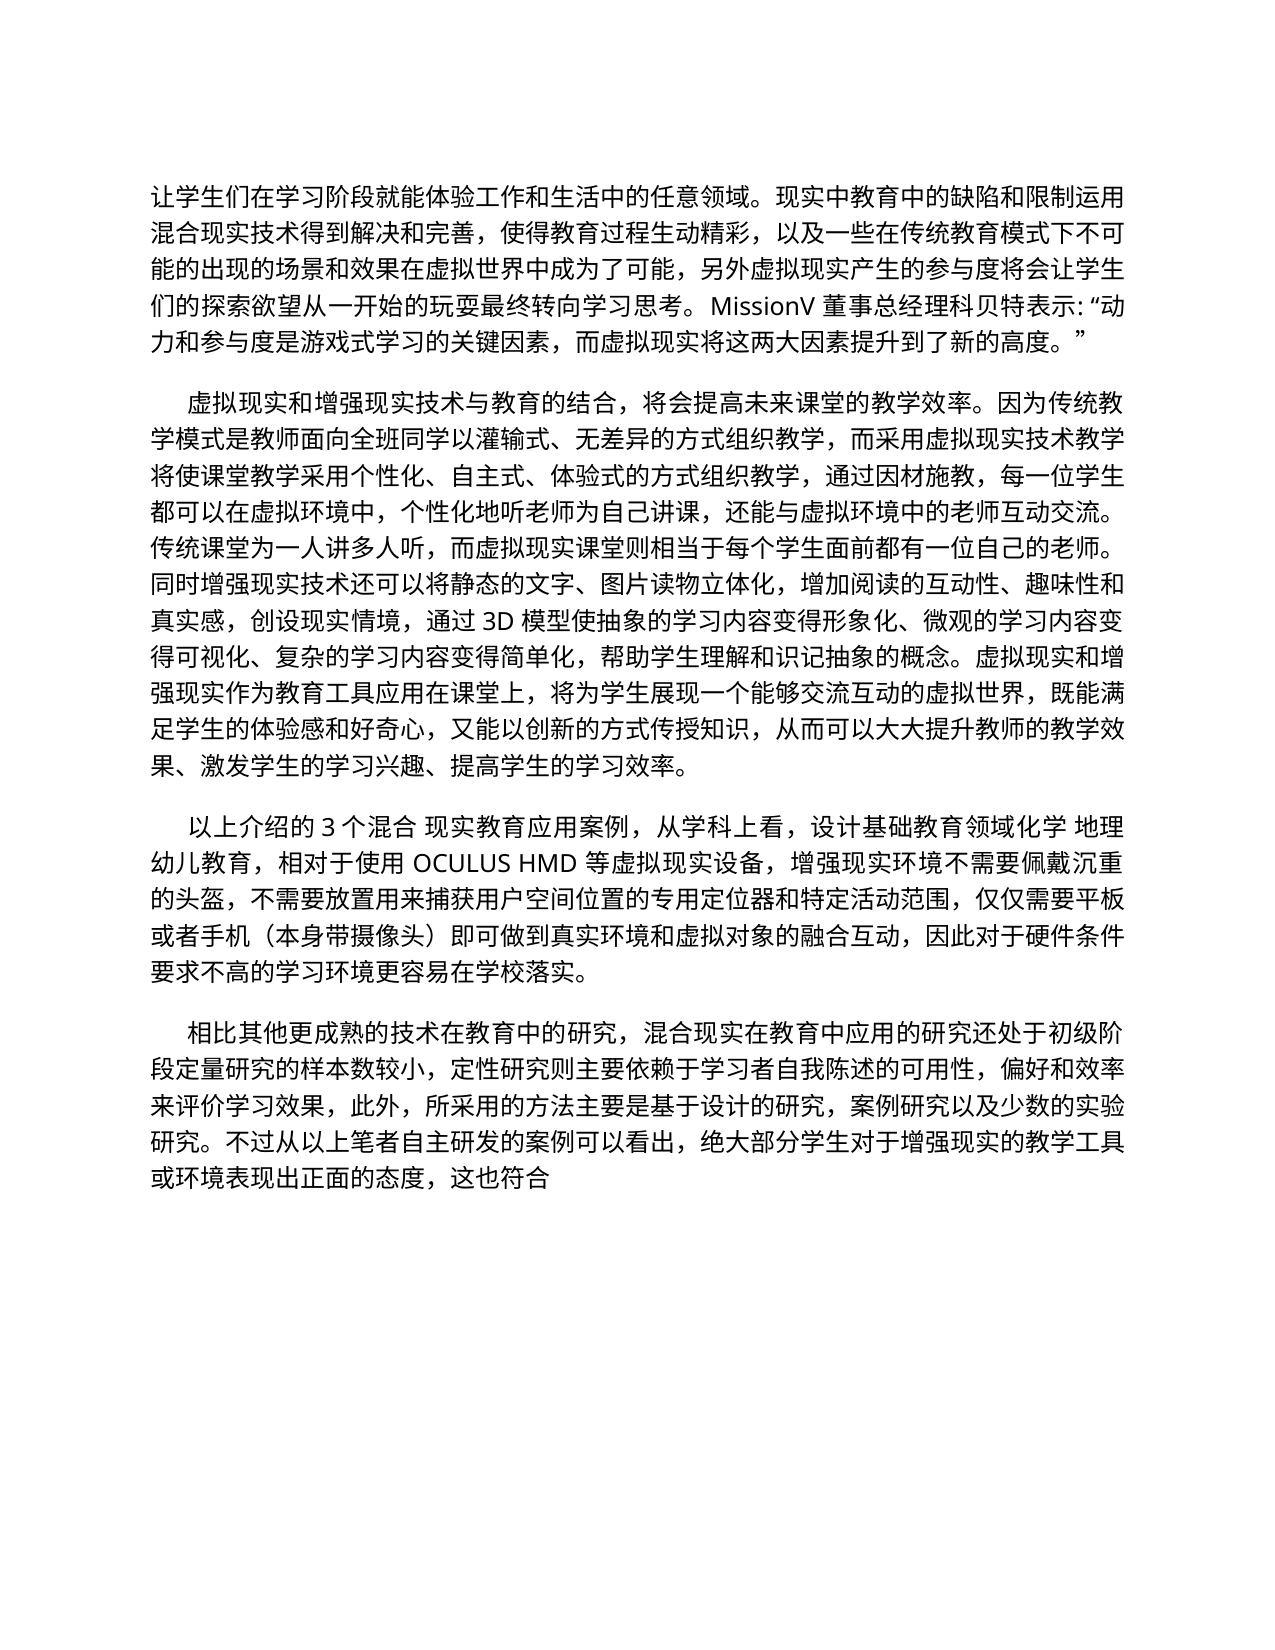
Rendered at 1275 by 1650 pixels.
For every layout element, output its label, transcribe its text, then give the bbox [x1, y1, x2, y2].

text 以上介绍的3个混合 现实教育应用案例，从学科上看，设计基础教育领域化学 地理 幼儿教育，相对于使用OCULUS HMD 等虚拟现实设备，增强现实环境不需要佩戴沉重的头盔，不需要放置用来捕获用户空间位置的专用定位器和特定活动范围，仅仅需要平板或者手机（本身带摄像头）即可做到真实环境和虚拟对象的融合互动，因此对于硬件条件要求不高的学习环境更容易在学校落实。 [150, 807, 1125, 988]
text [150, 177, 1125, 358]
text 相比其他更成熟的技术在教育中的研究，混合现实在教育中应用的研究还处于初级阶段定量研究的样本数较小，定性研究则主要依赖于学习者自我陈述的可用性，偏好和效率来评价学习效果，此外，所采用的方法主要是基于设计的研究，案例研究以及少数的实验研究。不过从以上笔者自主研发的案例可以看出，绝大部分学生对于增强现实的教学工具或环境表现出正面的态度，这也符合 [150, 1013, 1125, 1195]
text 虚拟现实和增强现实技术与教育的结合，将会提高未来课堂的教学效率。因为传统教学模式是教师面向全班同学以灌输式、无差异的方式组织教学，而采用虚拟现实技术教学将使课堂教学采用个性化、自主式、体验式的方式组织教学，通过因材施教，每一位学生都可以在虚拟环境中，个性化地听老师为自己讲课，还能与虚拟环境中的老师互动交流。传统课堂为一人讲多人听，而虚拟现实课堂则相当于每个学生面前都有一位自己的老师。同时增强现实技术还可以将静态的文字、图片读物立体化，增加阅读的互动性、趣味性和真实感，创设现实情境，通过3D 模型使抽象的学习内容变得形象化、微观的学习内容变得可视化、复杂的学习内容变得简单化，帮助学生理解和识记抽象的概念。虚拟现实和增强现实作为教育工具应用在课堂上，将为学生展现一个能够交流互动的虚拟世界，既能满足学生的体验感和好奇心，又能以创新的方式传授知识，从而可以大大提升教师的教学效果、激发学生的学习兴趣、提高学生的学习效率。 [150, 383, 1125, 782]
